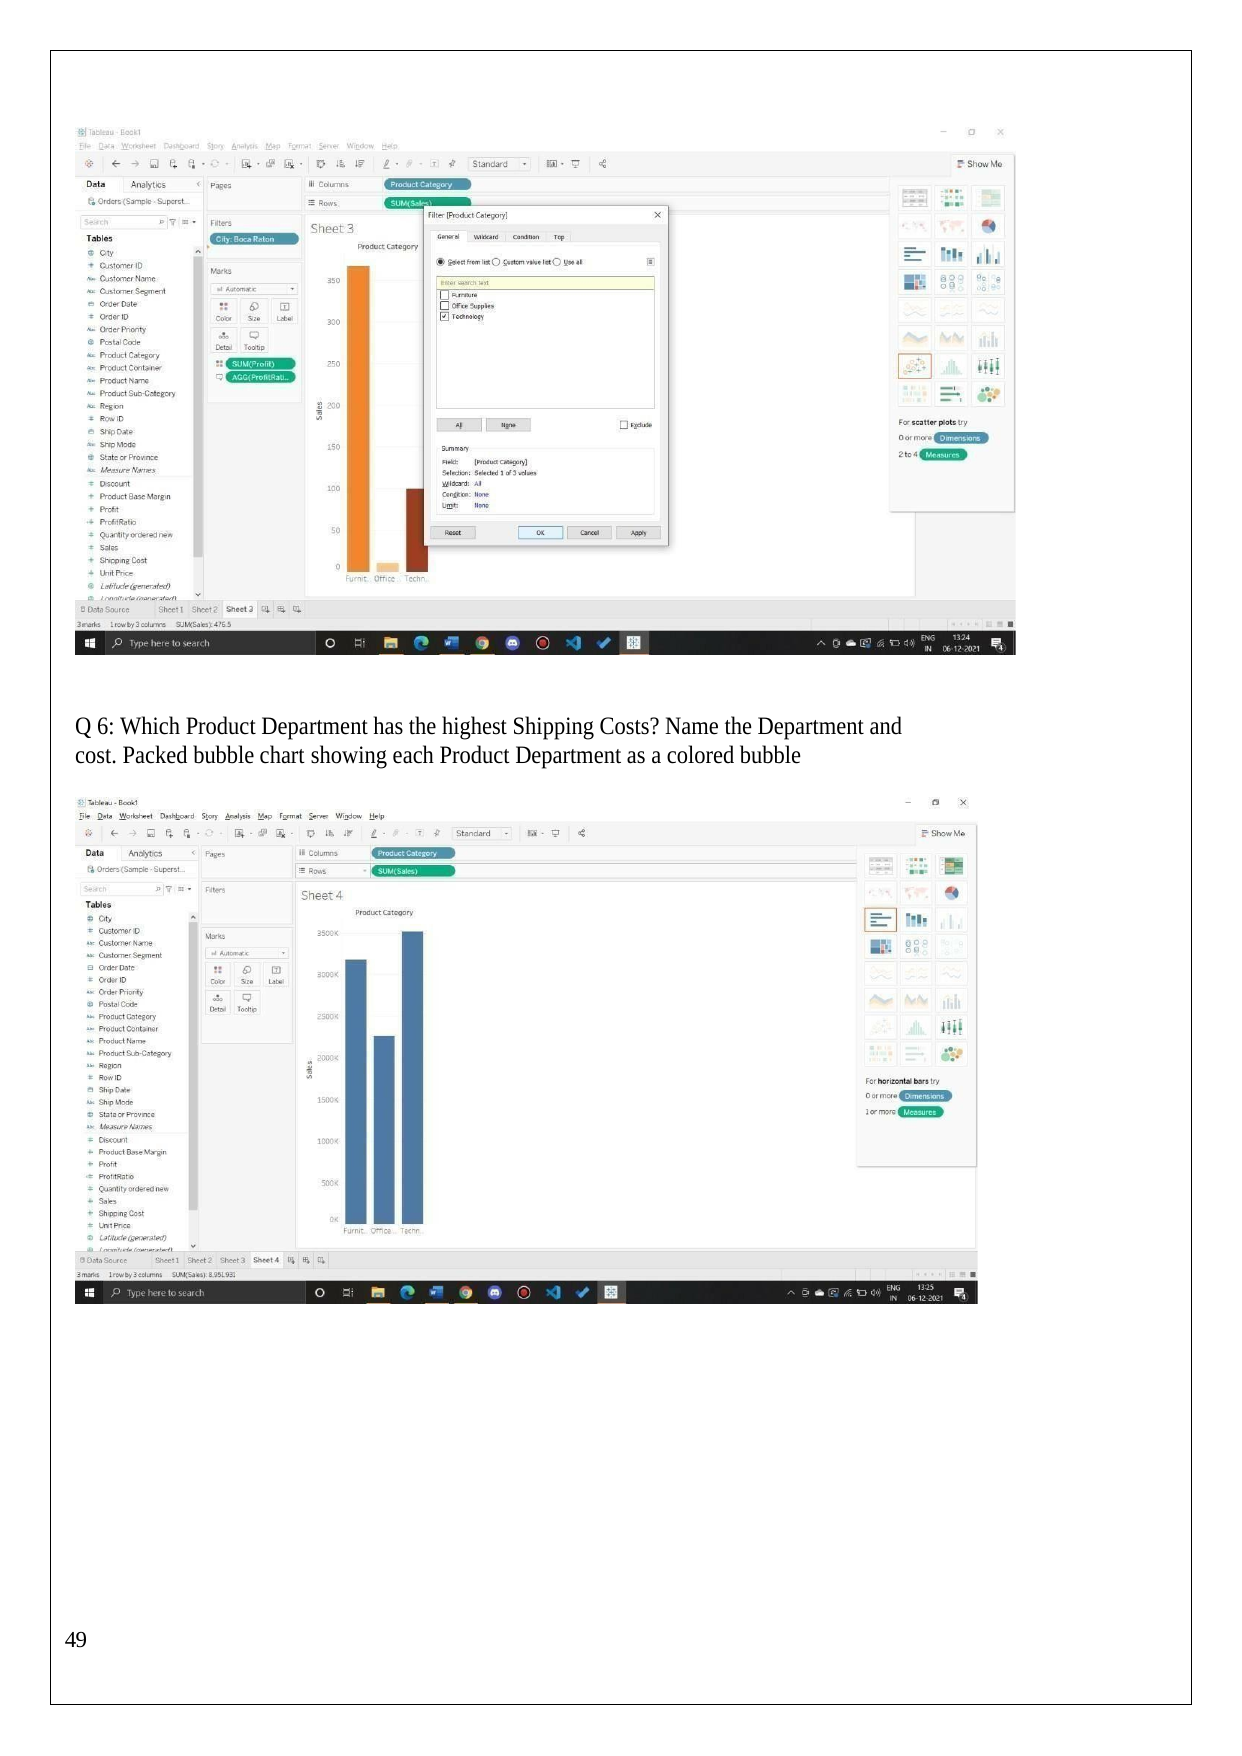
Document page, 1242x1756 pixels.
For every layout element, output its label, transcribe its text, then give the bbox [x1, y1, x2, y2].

text Q 6: Which Product Department has the highest Shipping Costs? Name the Department and cost. Packed bubble chart showing each Product Department as a colored bubble [75, 711, 936, 769]
picture [75, 127, 1016, 655]
picture [75, 797, 978, 1304]
